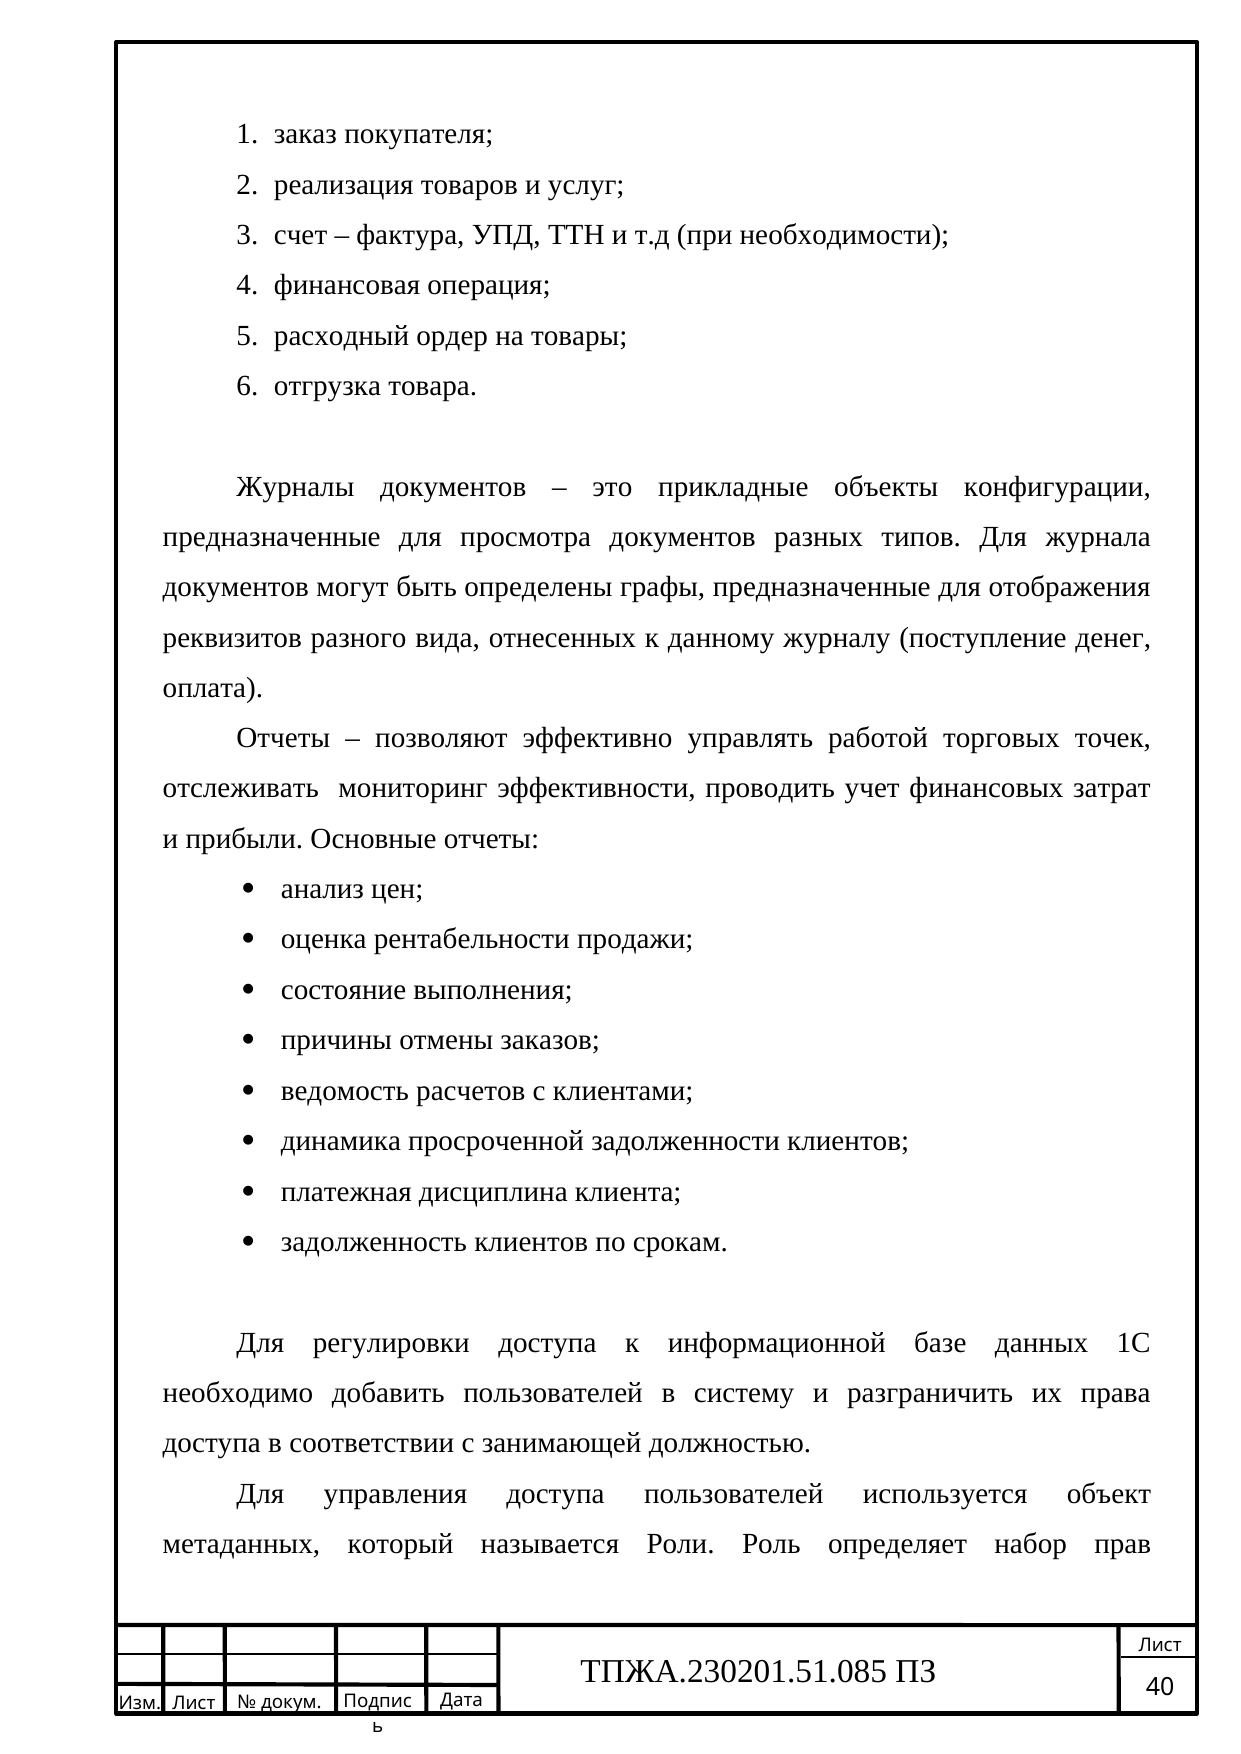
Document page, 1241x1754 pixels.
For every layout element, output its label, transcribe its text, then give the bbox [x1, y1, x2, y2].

text Журналы документов – это прикладные объекты конфигурации, предназначенные для просмотра документов разных типов. Для журнала документов могут быть определены графы, предназначенные для отображения реквизитов разного вида, отнесенных к данному журналу (поступление денег, оплата). [162, 469, 1152, 703]
list реализация товаров и услуг; [236, 167, 1152, 200]
list заказ покупателя; [236, 117, 1152, 150]
list платежная дисциплина клиента; [243, 1174, 1152, 1207]
list ведомость расчетов с клиентами; [243, 1073, 1152, 1107]
list отгрузка товара. [236, 368, 1152, 402]
text Для регулировки доступа к информационной базе данных 1С необходимо добавить пользователей в систему и разграничить их права доступа в соответствии с занимающей должностью. [162, 1325, 1152, 1459]
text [162, 1476, 1152, 1560]
list оценка рентабельности продажи; [243, 922, 1152, 955]
list счет – фактура, УПД, ТТН и т.д (при необходимости); [236, 217, 1152, 251]
list динамика просроченной задолженности клиентов; [243, 1123, 1152, 1157]
list расходный ордер на товары; [236, 318, 1152, 351]
list финансовая операция; [236, 267, 1152, 301]
list причины отмены заказов; [243, 1022, 1152, 1056]
list задолженность клиентов по срокам. [243, 1224, 1152, 1258]
list анализ цен; [243, 871, 1152, 905]
text Отчеты – позволяют эффективно управлять работой торговых точек, отслеживать мониторинг эффективности, проводить учет финансовых затрат и прибыли. Основные отчеты: [162, 720, 1152, 854]
list состояние выполнения; [243, 972, 1152, 1006]
